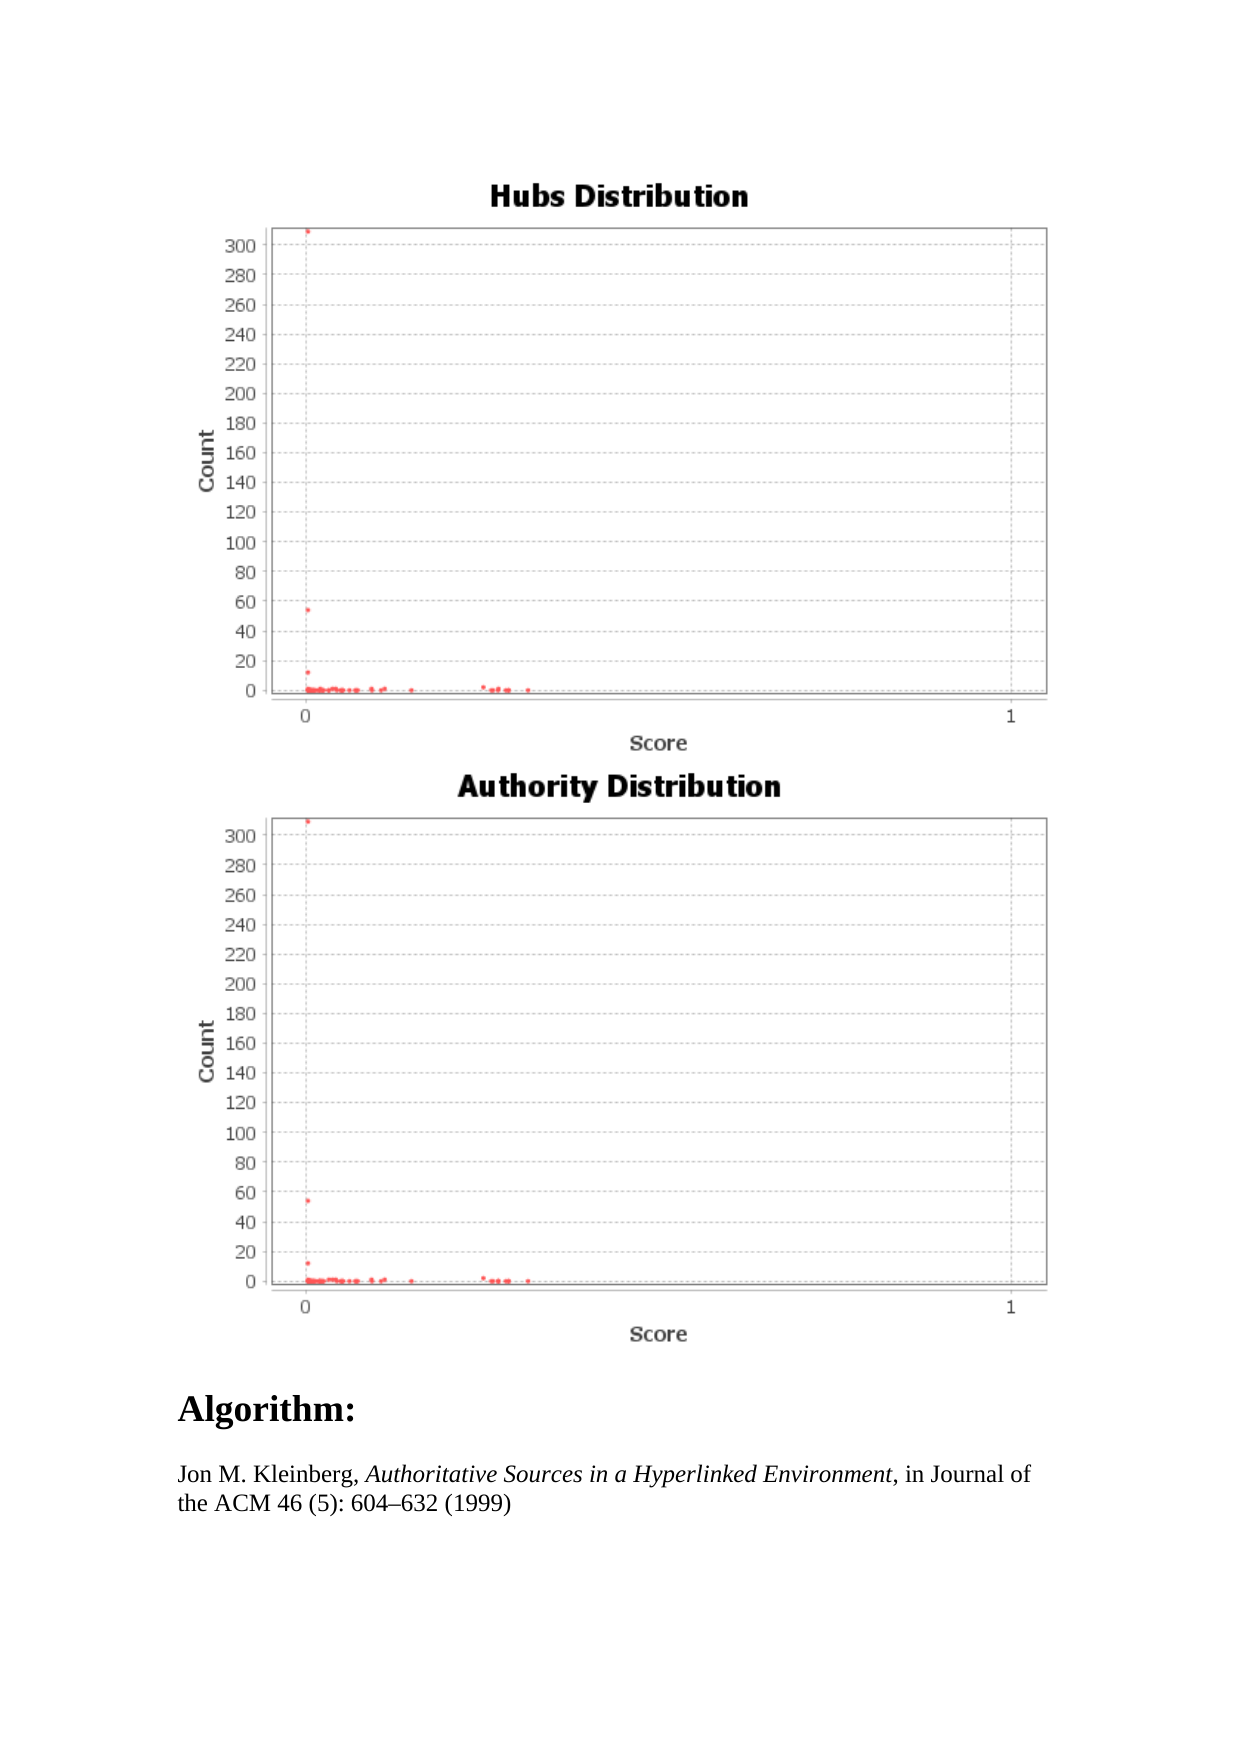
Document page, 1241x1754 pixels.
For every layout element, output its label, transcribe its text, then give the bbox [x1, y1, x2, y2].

text Jon M. Kleinberg, Authoritative Sources in a Hyperlinked Environment, in Journal of the ACM 46 (5): 604–632 (1999) [177, 1459, 1063, 1516]
text Algorithm: [177, 1387, 1063, 1430]
picture [177, 176, 1063, 1358]
